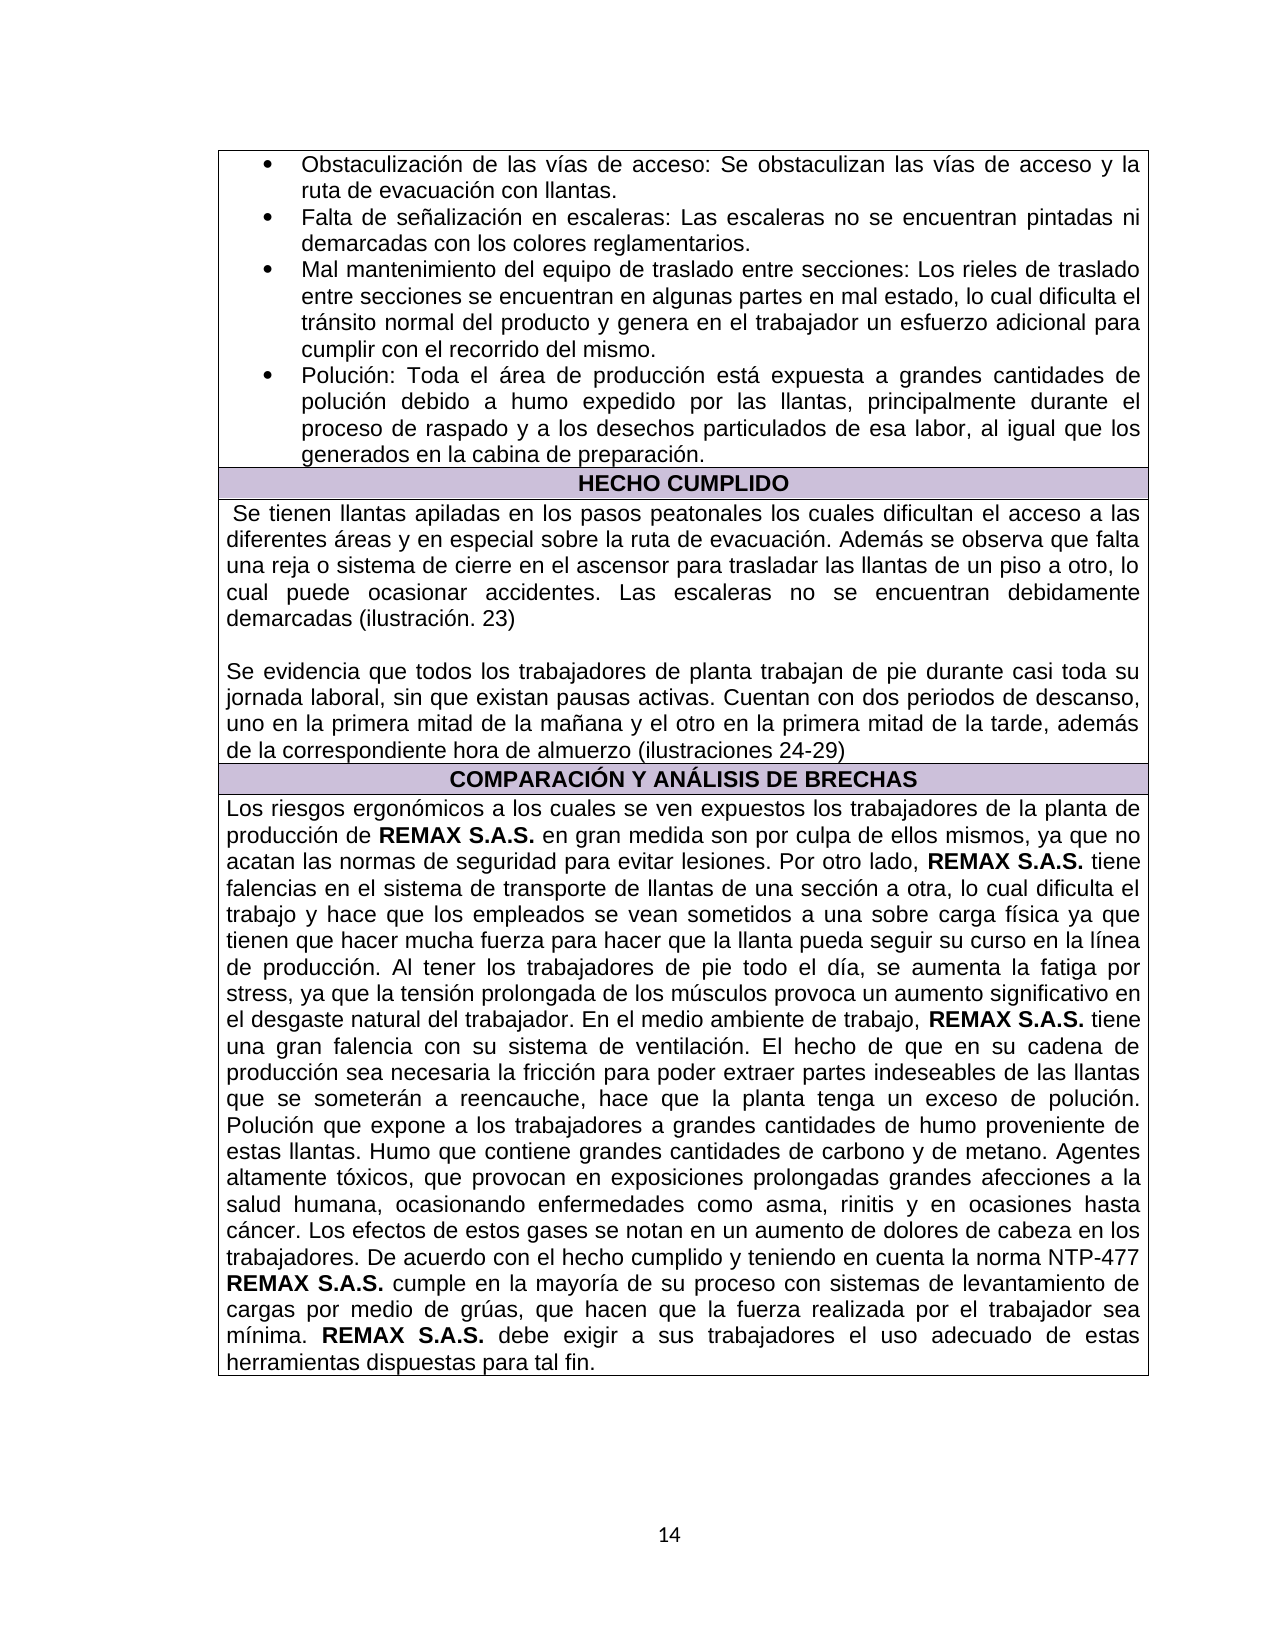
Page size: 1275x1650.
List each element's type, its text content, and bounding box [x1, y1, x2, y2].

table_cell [219, 151, 1148, 467]
table_cell Se tienen llantas apiladas en los pasos peatonales los cuales dificultan el acceso a las diferentes áreas y en especial sobre la ruta de evacuación. Además se observa que falta una reja o sistema de cierre en el ascensor para trasladar las llantas de un piso a otro, lo cual puede ocasionar accidentes. Las escaleras no se encuentran debidamente demarcadas (ilustración. 23) Se evidencia que todos los trabajadores de planta trabajan de pie durante casi toda su jornada laboral, sin que existan pausas activas. Cuentan con dos periodos de descanso, uno en la primera mitad de la mañana y el otro en la primera mitad de la tarde, además de la correspondiente hora de almuerzo (ilustraciones 24-29) [219, 500, 1148, 763]
table_cell HECHO CUMPLIDO [219, 468, 1148, 498]
table_cell COMPARACIÓN Y ANÁLISIS DE BRECHAS [219, 764, 1148, 794]
table_cell Los riesgos ergonómicos a los cuales se ven expuestos los trabajadores de la planta de producción de REMAX S.A.S. en gran medida son por culpa de ellos mismos, ya que no acatan las normas de seguridad para evitar lesiones. Por otro lado, REMAX S.A.S. tiene falencias en el sistema de transporte de llantas de una sección a otra, lo cual dificulta el trabajo y hace que los empleados se vean sometidos a una sobre carga física ya que tienen que hacer mucha fuerza para hacer que la llanta pueda seguir su curso en la línea de producción. Al tener los trabajadores de pie todo el día, se aumenta la fatiga por stress, ya que la tensión prolongada de los músculos provoca un aumento significativo en el desgaste natural del trabajador. En el medio ambiente de trabajo, REMAX S.A.S. tiene una gran falencia con su sistema de ventilación. El hecho de que en su cadena de producción sea necesaria la fricción para poder extraer partes indeseables de las llantas que se someterán a reencauche, hace que la planta tenga un exceso de polución. Polución que expone a los trabajadores a grandes cantidades de humo proveniente de estas llantas. Humo que contiene grandes cantidades de carbono y de metano. Agentes altamente tóxicos, que provocan en exposiciones prolongadas grandes afecciones a la salud humana, ocasionando enfermedades como asma, rinitis y en ocasiones hasta cáncer. Los efectos de estos gases se notan en un aumento de dolores de cabeza en los trabajadores. De acuerdo con el hecho cumplido y teniendo en cuenta la norma NTP-477 REMAX S.A.S. cumple en la mayoría de su proceso con sistemas de levantamiento de cargas por medio de grúas, que hacen que la fuerza realizada por el trabajador sea mínima. REMAX S.A.S. debe exigir a sus trabajadores el uso adecuado de estas herramientas dispuestas para tal fin. [219, 795, 1148, 1375]
